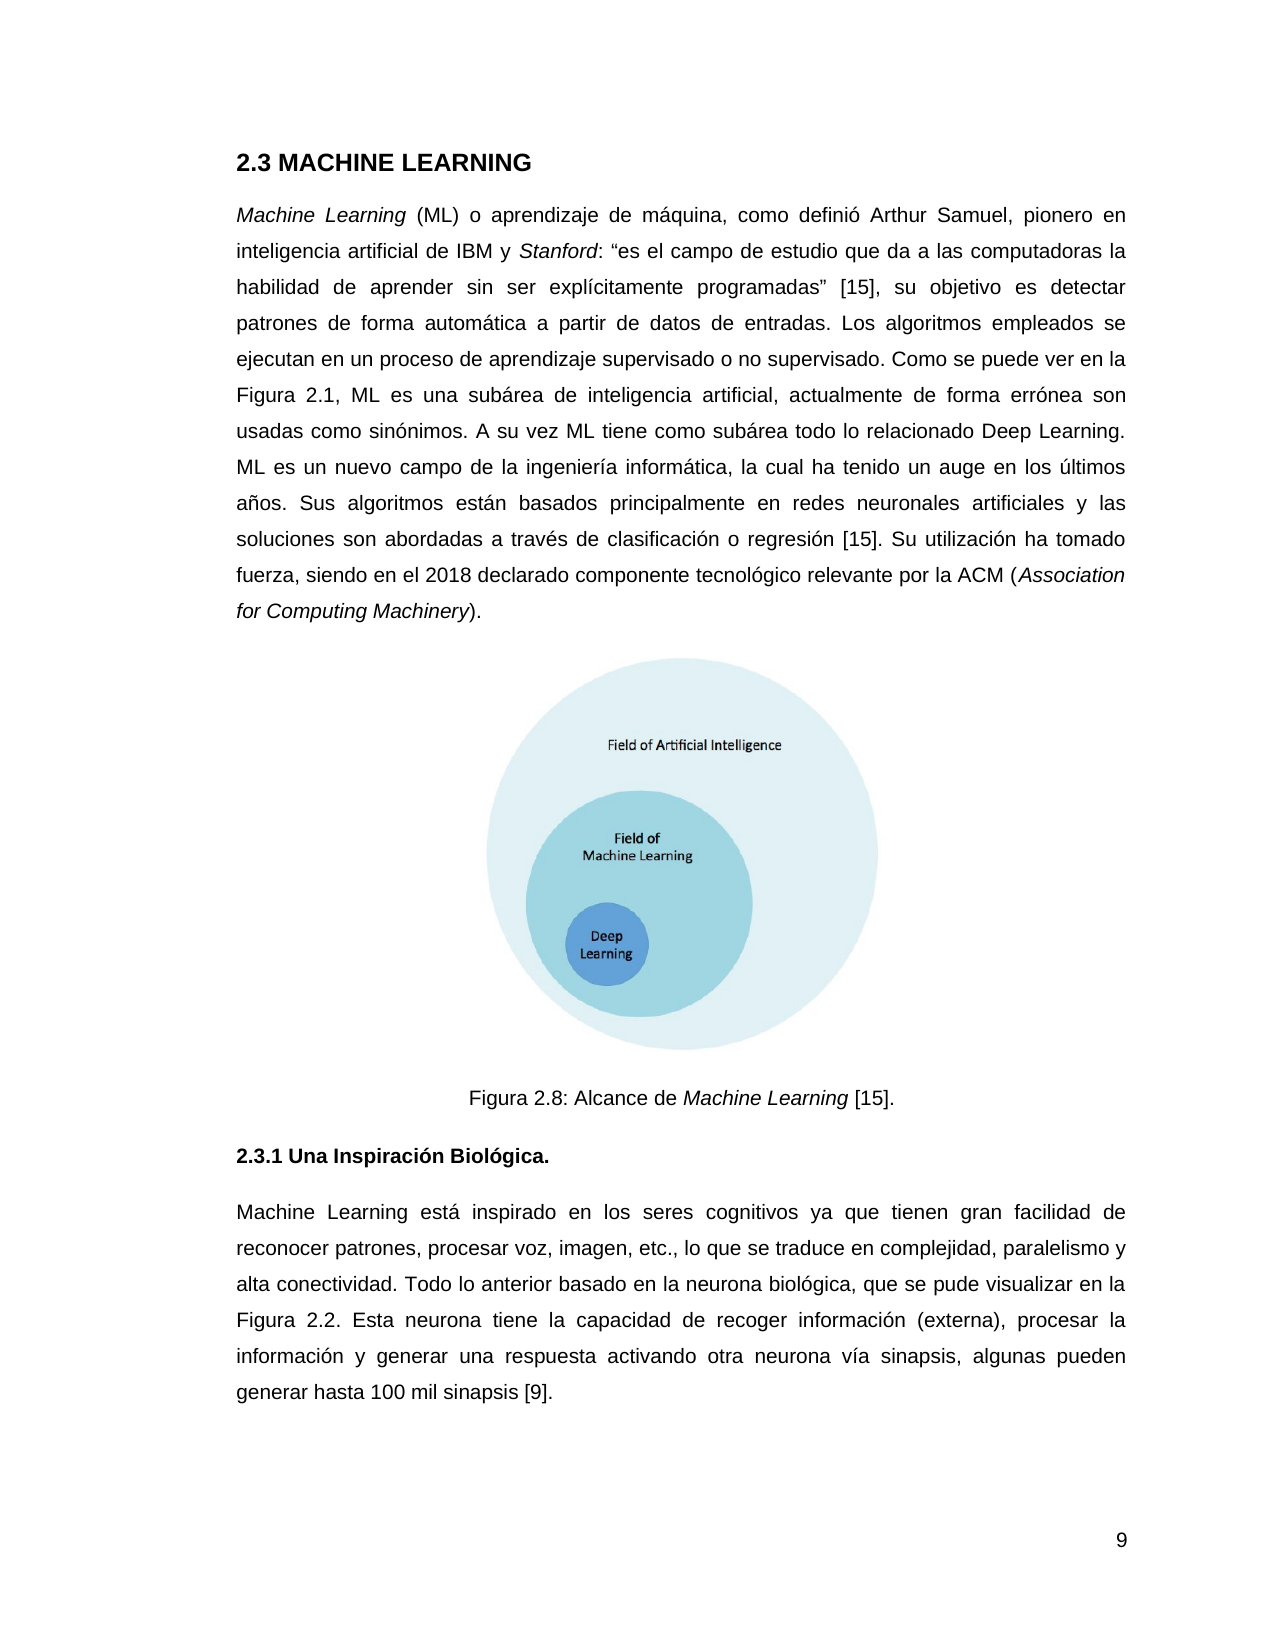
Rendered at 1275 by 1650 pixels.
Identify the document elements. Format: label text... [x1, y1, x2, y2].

subtitle 2.3 MACHINE LEARNING [236, 148, 1127, 176]
subtitle 2.3.1 Una Inspiración Biológica. [236, 1143, 1127, 1167]
text Machine Learning está inspirado en los seres cognitivos ya que tienen gran facilidad de reconocer patrones, procesar voz, imagen, etc., lo que se traduce en complejidad, paralelismo y alta conectividad. Todo lo anterior basado en la neurona biológica, que se pude visualizar en la Figura 2.2. Esta neurona tiene la capacidad de recoger información (externa), procesar la información y generar una respuesta activando otra neurona vía sinapsis, algunas pueden generar hasta 100 mil sinapsis [9]. [236, 1200, 1127, 1404]
picture [474, 651, 890, 1058]
text Machine Learning (ML) o aprendizaje de máquina, como definió Arthur Samuel, pionero en inteligencia artificial de IBM y Stanford: “es el campo de estudio que da a las computadoras la habilidad de aprender sin ser explícitamente programadas” [15], su objetivo es detectar patrones de forma automática a partir de datos de entradas. Los algoritmos empleados se ejecutan en un proceso de aprendizaje supervisado o no supervisado. Como se puede ver en la Figura 2.1, ML es una subárea de inteligencia artificial, actualmente de forma errónea son usadas como sinónimos. A su vez ML tiene como subárea todo lo relacionado Deep Learning. ML es un nuevo campo de la ingeniería informática, la cual ha tenido un auge en los últimos años. Sus algoritmos están basados principalmente en redes neuronales artificiales y las soluciones son abordadas a través de clasificación o regresión [15]. Su utilización ha tomado fuerza, siendo en el 2018 declarado componente tecnológico relevante por la ACM (Association for Computing Machinery). [236, 203, 1127, 623]
